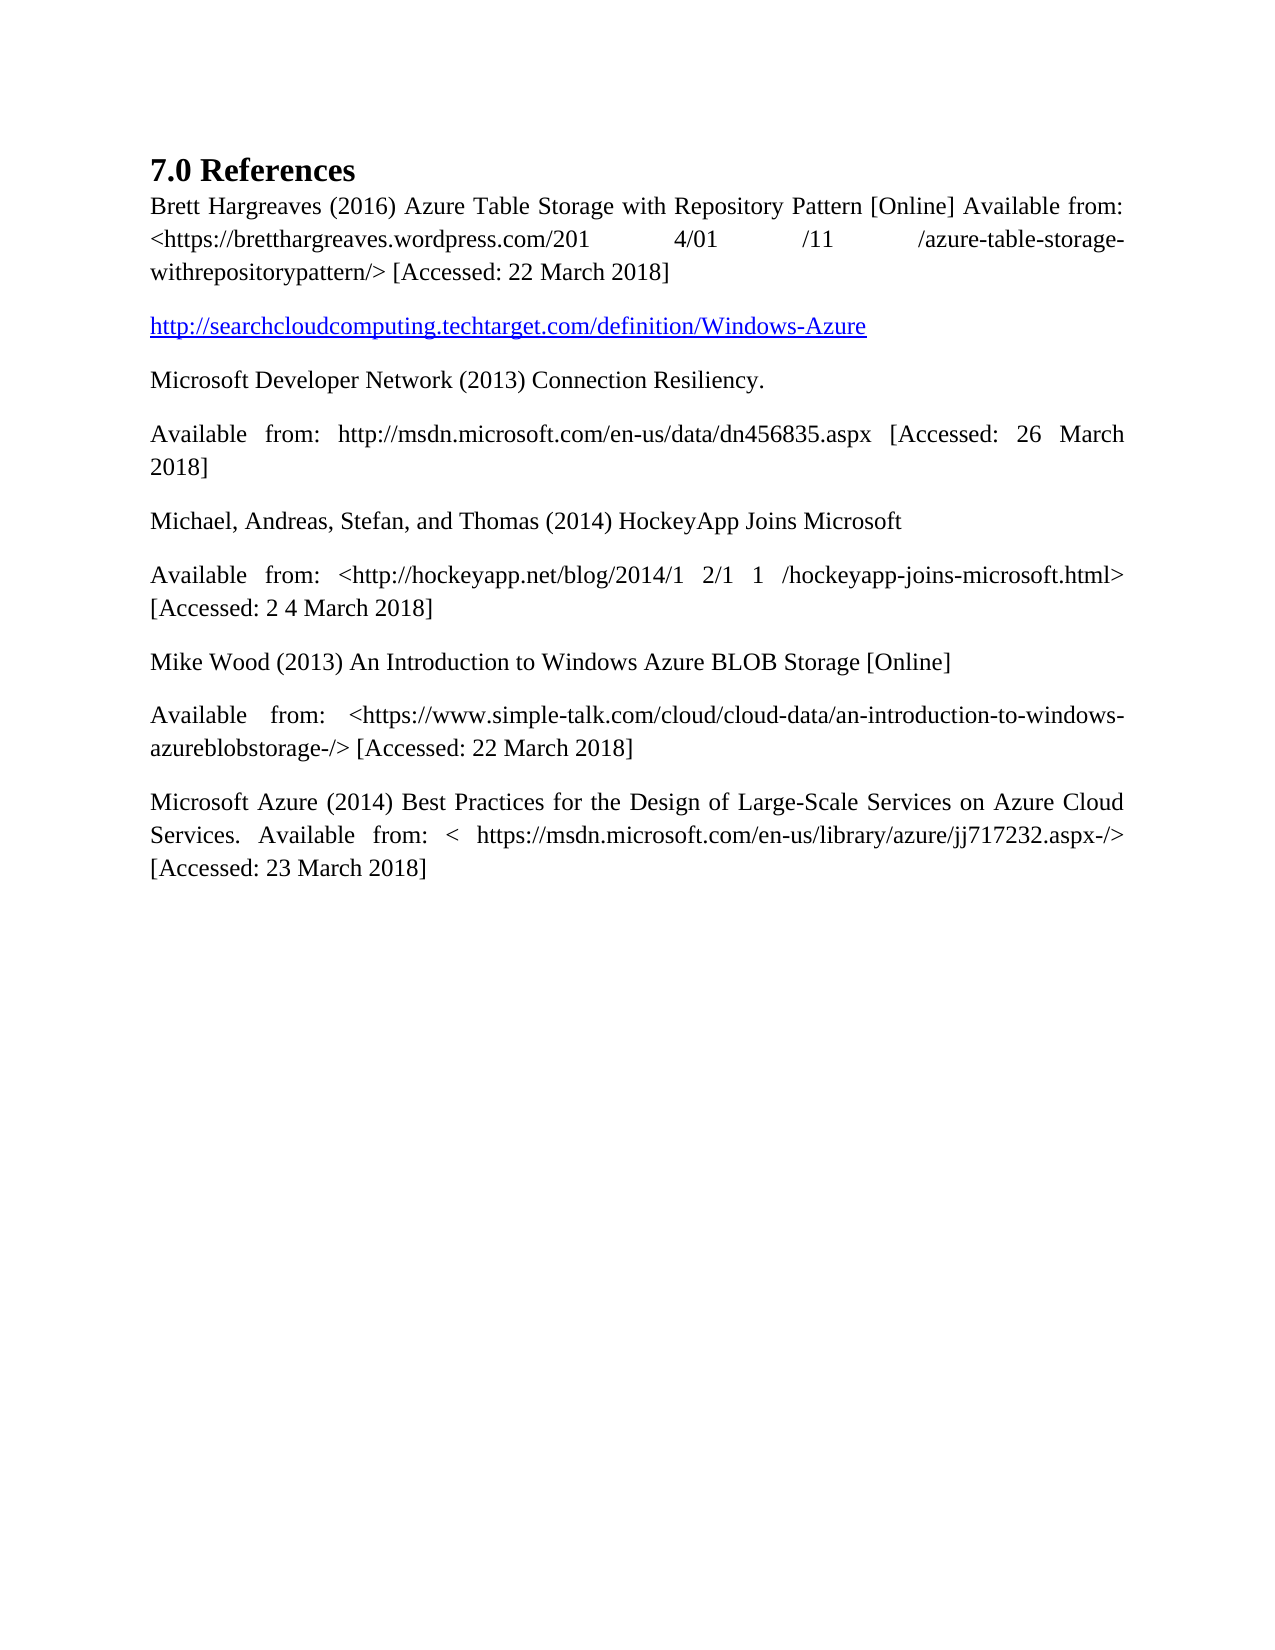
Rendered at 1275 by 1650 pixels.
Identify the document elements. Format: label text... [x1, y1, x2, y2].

text http://searchcloudcomputing.techtarget.com/definition/Windows-Azure [150, 311, 1125, 340]
text Brett Hargreaves (2016) Azure Table Storage with Repository Pattern [Online] Available from: <https://bretthargreaves.wordpress.com/201 4/01 /11 /azure-table-storage-withrepositorypattern/> [Accessed: 22 March 2018] [150, 191, 1125, 286]
text Microsoft Developer Network (2013) Connection Resiliency. [150, 365, 1125, 394]
text Available from: <http://hockeyapp.net/blog/2014/1 2/1 1 /hockeyapp-joins-microsoft.html> [Accessed: 2 4 March 2018] [150, 560, 1125, 621]
subtitle 7.0 References [150, 150, 1125, 188]
text Mike Wood (2013) An Introduction to Windows Azure BLOB Storage [Online] [150, 647, 1125, 675]
text Available from: <https://www.simple-talk.com/cloud/cloud-data/an-introduction-to-windows-azureblobstorage-/> [Accessed: 22 March 2018] [150, 700, 1125, 762]
text Microsoft Azure (2014) Best Practices for the Design of Large-Scale Services on Azure Cloud Services. Available from: < https://msdn.microsoft.com/en-us/library/azure/jj717232.aspx-/> [Accessed: 23 March 2018] [150, 787, 1125, 882]
text Michael, Andreas, Stefan, and Thomas (2014) HockeyApp Joins Microsoft [150, 506, 1125, 534]
text Available from: http://msdn.microsoft.com/en-us/data/dn456835.aspx [Accessed: 26 March 2018] [150, 419, 1125, 481]
